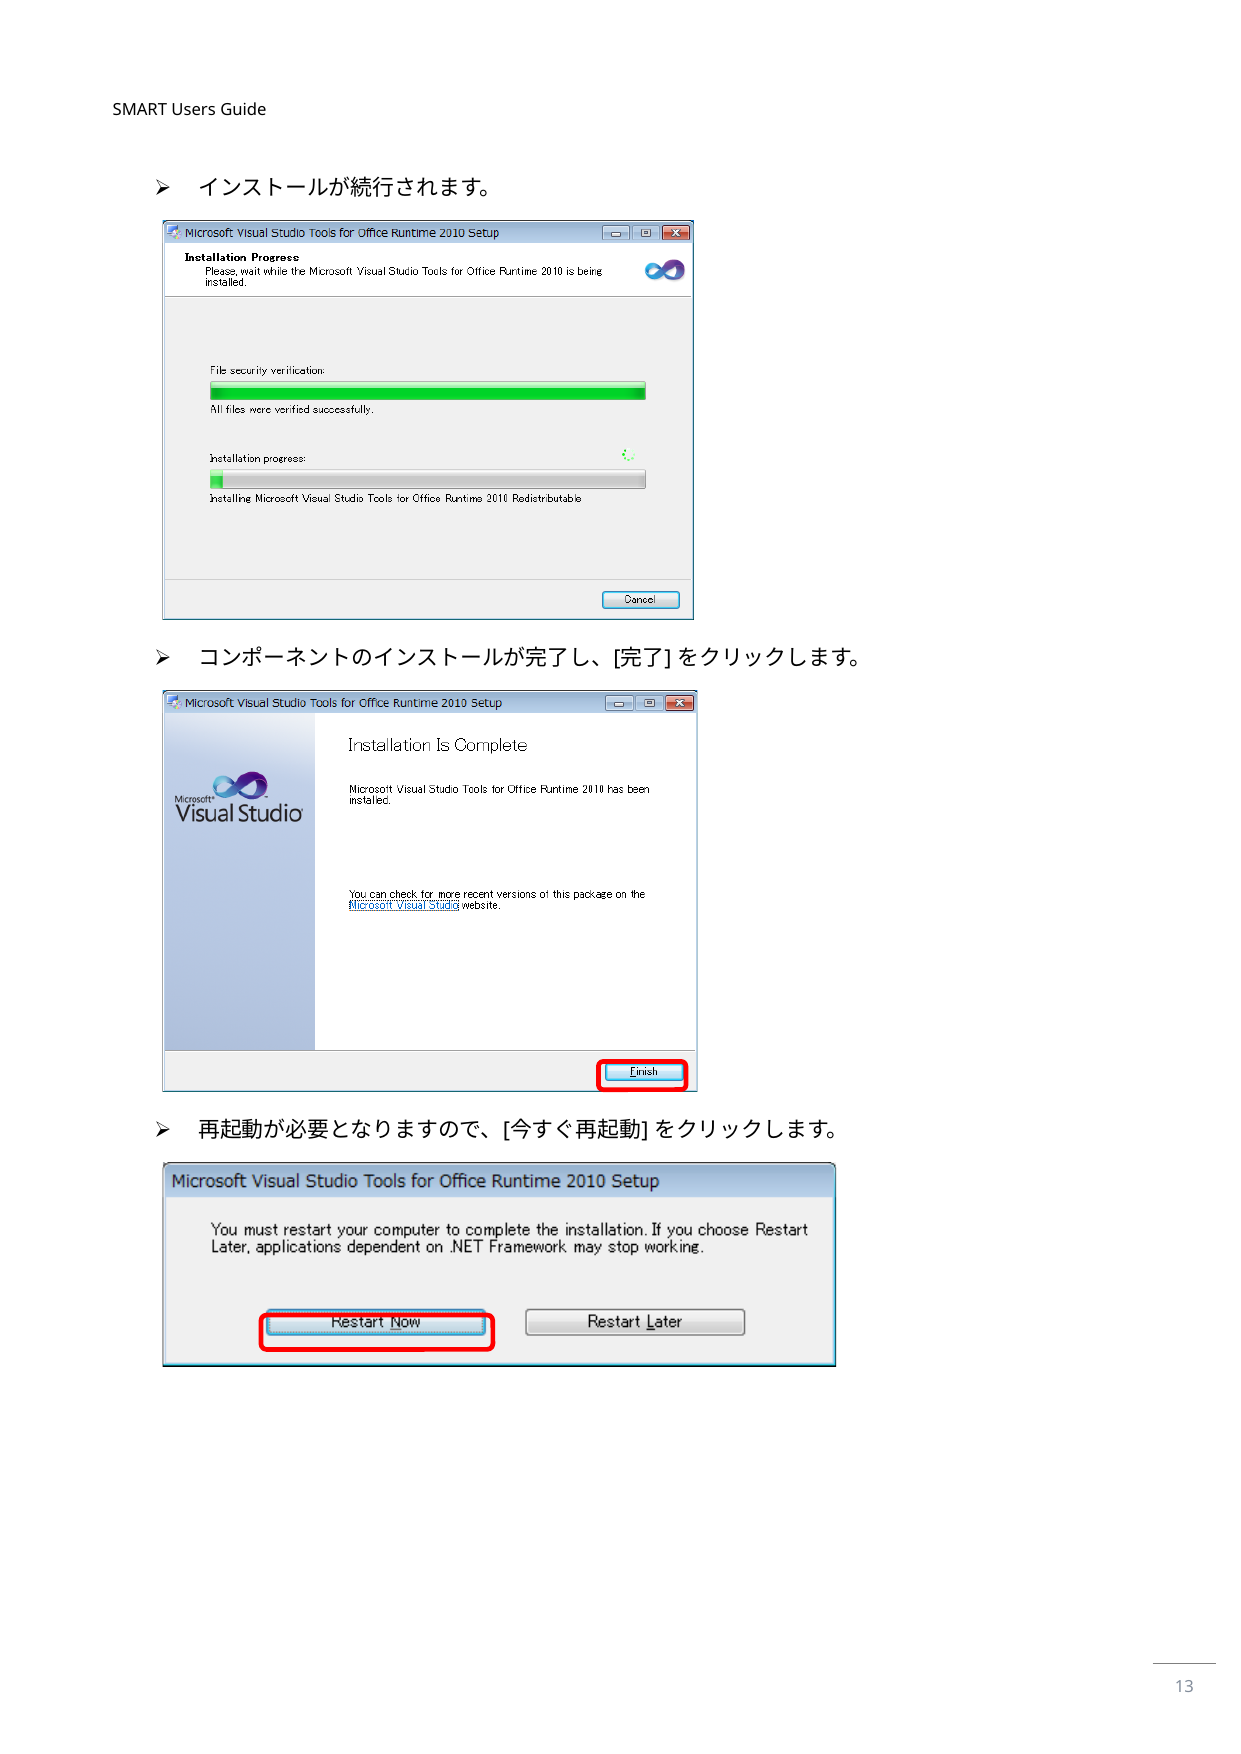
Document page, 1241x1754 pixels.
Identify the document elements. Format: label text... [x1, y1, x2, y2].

text 再起動が必要となりますので、[今すぐ再起動] をクリックします。 [154, 1111, 1106, 1144]
picture [162, 690, 698, 1092]
picture [162, 220, 694, 620]
picture [162, 1162, 837, 1367]
picture [601, 1064, 683, 1087]
text インストールが続行されます。 [154, 169, 1106, 202]
text コンポーネントのインストールが完了し、[完了] をクリックします。 [154, 638, 1106, 672]
